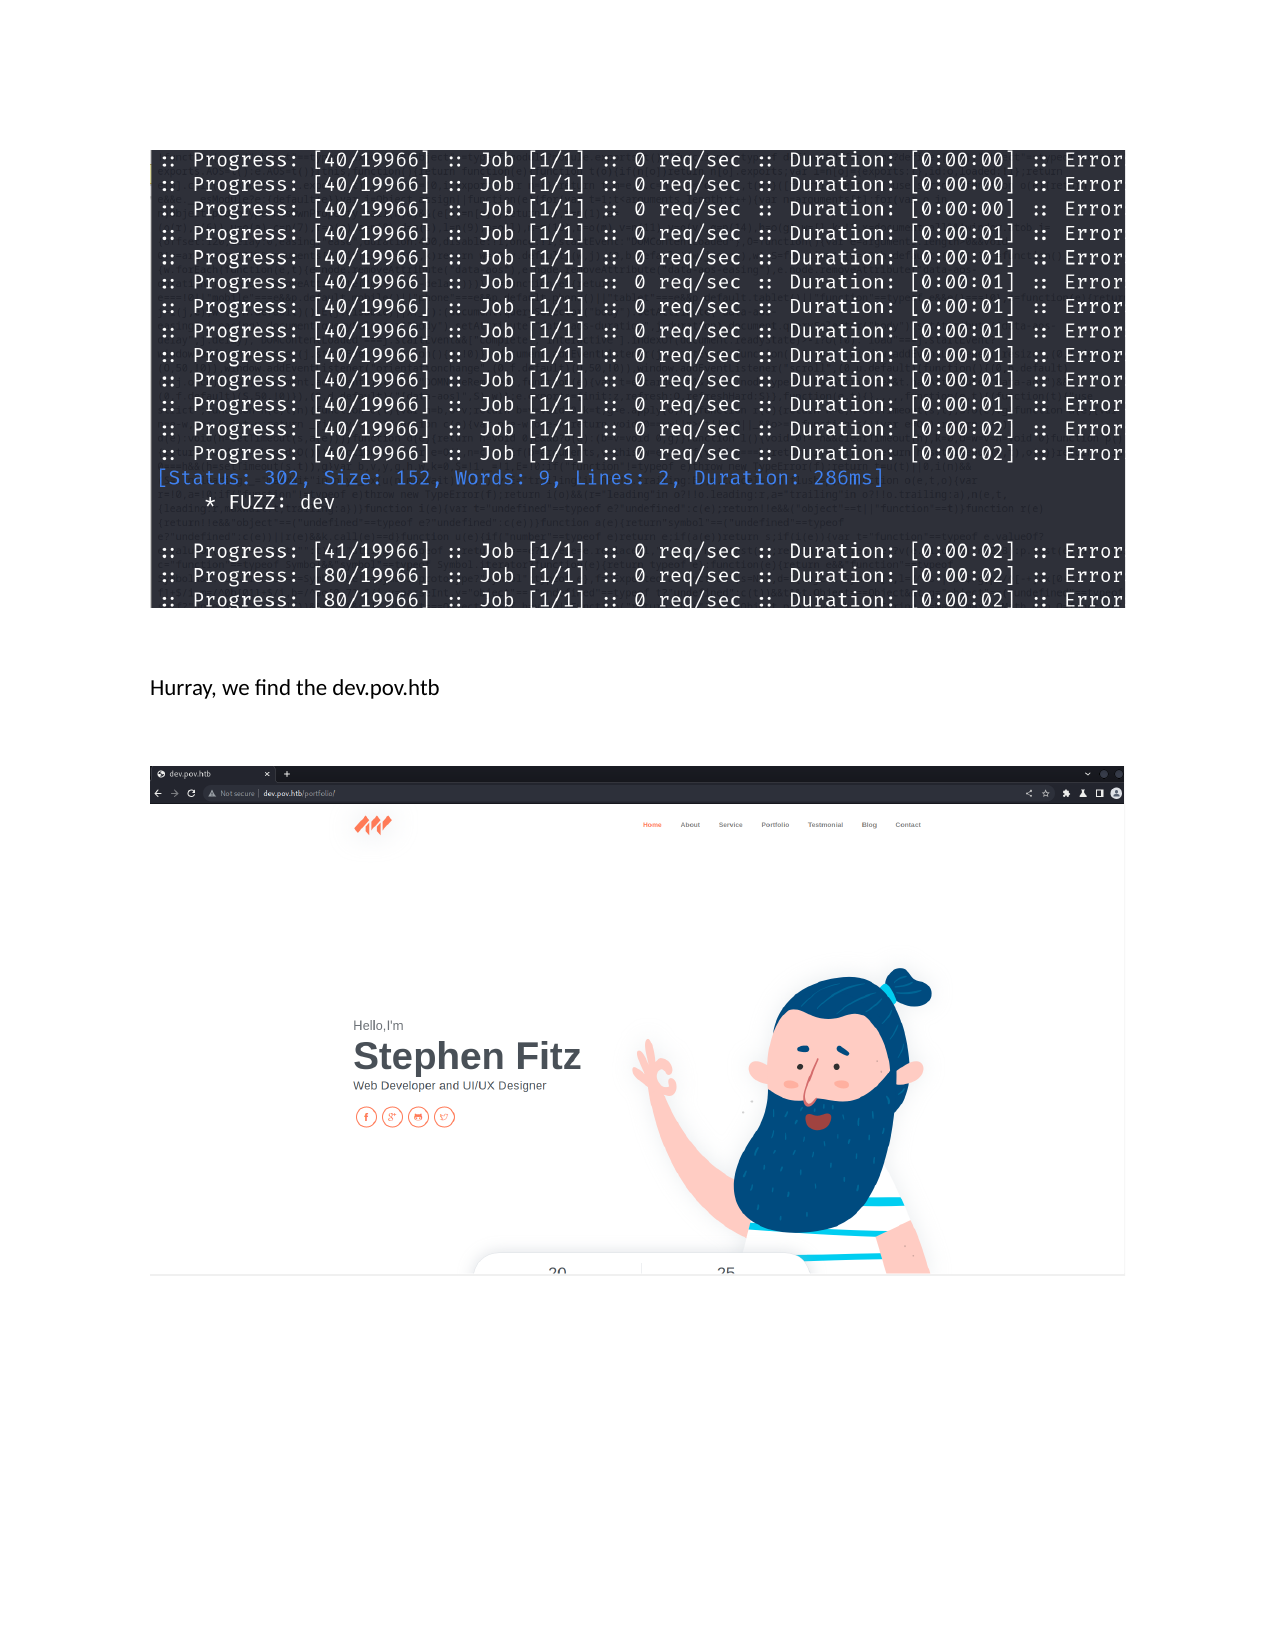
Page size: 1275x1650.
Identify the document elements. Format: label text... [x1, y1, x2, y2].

picture [150, 766, 1125, 1276]
picture [150, 150, 1125, 608]
text Hurray, we find the dev.pov.htb [150, 673, 1125, 701]
